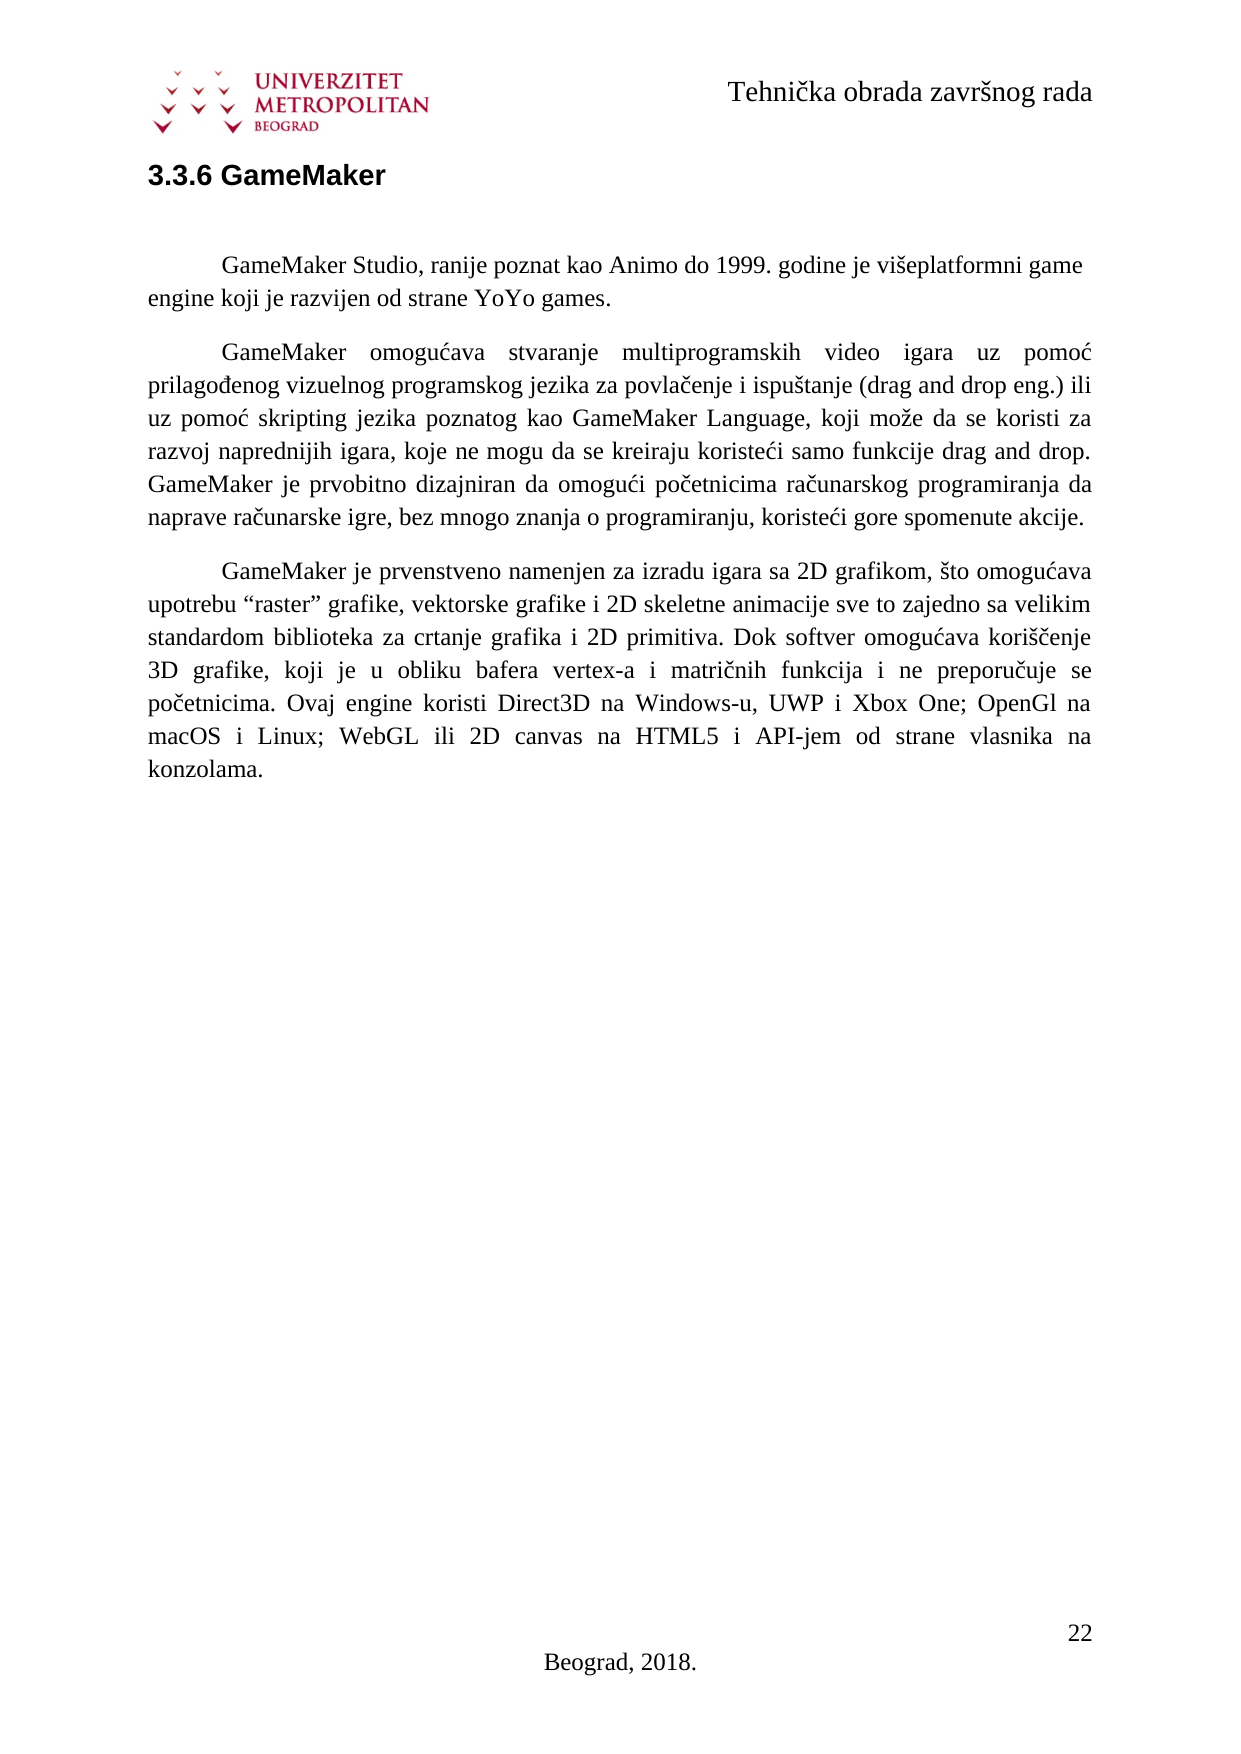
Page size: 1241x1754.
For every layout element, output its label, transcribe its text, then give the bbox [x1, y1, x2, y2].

text GameMaker Studio, ranije poznat kao Animo do 1999. godine je višeplatformni game engine koji je razvijen od strane YoYo games. [148, 250, 1093, 312]
text GameMaker je prvenstveno namenjen za izradu igara sa 2D grafikom, što omogućava upotrebu “raster” grafike, vektorske grafike i 2D skeletne animacije sve to zajedno sa velikim standardom biblioteka za crtanje grafika i 2D primitiva. Dok softver omogućava koriščenje 3D grafike, koji je u obliku bafera vertex-a i matričnih funkcija i ne preporučuje se početnicima. Ovaj engine koristi Direct3D na Windows-u, UWP i Xbox One; OpenGl na macOS i Linux; WebGL ili 2D canvas na HTML5 i API-jem od strane vlasnika na konzolama. [148, 556, 1093, 783]
subtitle 3.3.6 GameMaker [148, 158, 1093, 191]
picture [145, 60, 438, 146]
text GameMaker omogućava stvaranje multiprogramskih video igara uz pomoć prilagođenog vizuelnog programskog jezika za povlačenje i ispuštanje (drag and drop eng.) ili uz pomoć skripting jezika poznatog kao GameMaker Language, koji može da se koristi za razvoj naprednijih igara, koje ne mogu da se kreiraju koristeći samo funkcije drag and drop. GameMaker je prvobitno dizajniran da omogući početnicima računarskog programiranja da naprave računarske igre, bez mnogo znanja o programiranju, koristeći gore spomenute akcije. [148, 337, 1093, 531]
